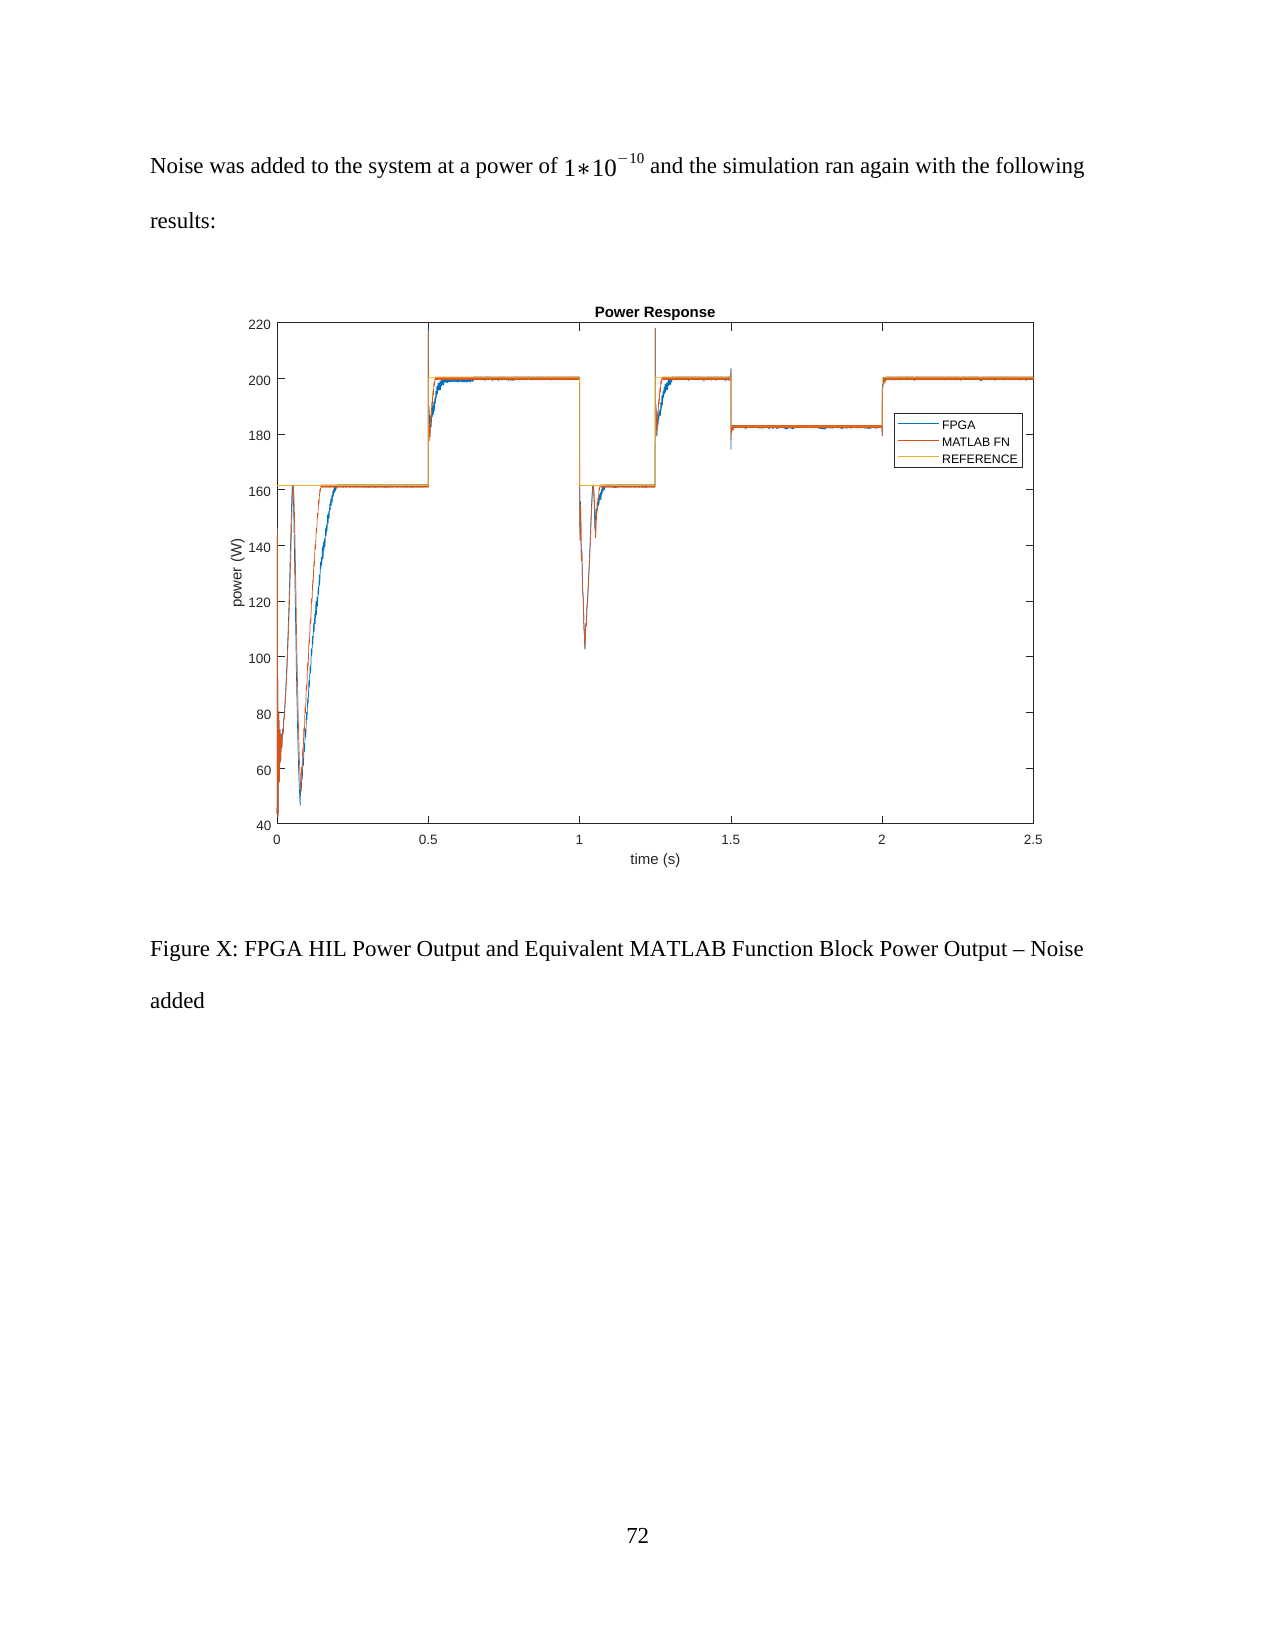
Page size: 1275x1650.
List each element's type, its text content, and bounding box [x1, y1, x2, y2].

text Figure X: FPGA HIL Power Output and Equivalent MATLAB Function Block Power Output – Noise added [150, 934, 1125, 1014]
text Noise was added to the system at a power of and the simulation ran again with the following results: [150, 150, 1125, 234]
